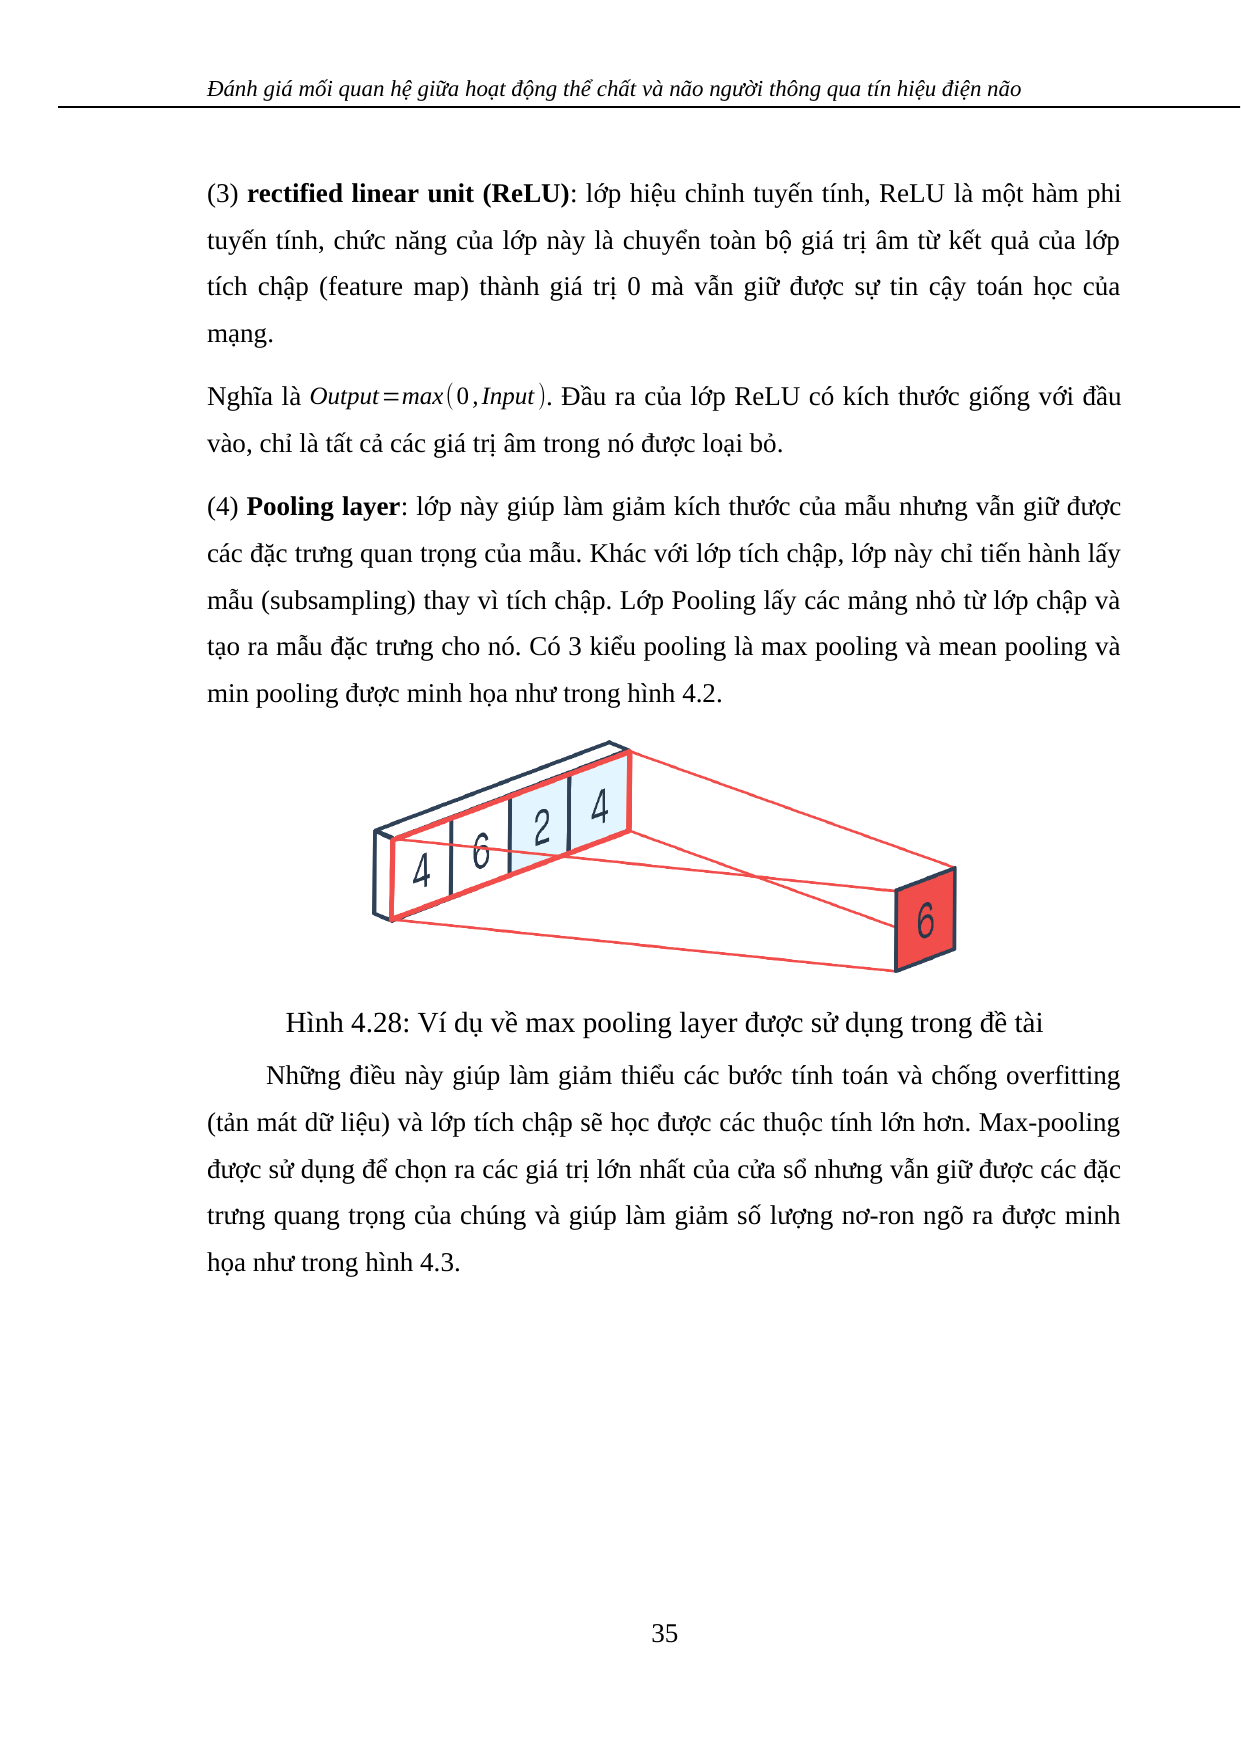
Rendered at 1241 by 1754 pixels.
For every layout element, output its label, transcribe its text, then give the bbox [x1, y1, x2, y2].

text (3) rectified linear unit (ReLU): lớp hiệu chỉnh tuyến tính, ReLU là một hàm phi tuyến tính, chức năng của lớp này là chuyển toàn bộ giá trị âm từ kết quả của lớp tích chập (feature map) thành giá trị 0 mà vẫn giữ được sự tin cậy toán học của mạng. [207, 177, 1122, 348]
text Những điều này giúp làm giảm thiểu các bước tính toán và chống overfitting (tản mát dữ liệu) và lớp tích chập sẽ học được các thuộc tính lớn hơn. Max-pooling được sử dụng để chọn ra các giá trị lớn nhất của cửa sổ nhưng vẫn giữ được các đặc trưng quang trọng của chúng và giúp làm giảm số lượng nơ-ron ngõ ra được minh họa như trong hình 4.3. [207, 1059, 1122, 1277]
picture [372, 740, 957, 973]
text Nghĩa là . Đầu ra của lớp ReLU có kích thước giống với đầu vào, chỉ là tất cả các giá trị âm trong nó được loại bỏ. [207, 381, 1122, 458]
text (4) Pooling layer: lớp này giúp làm giảm kích thước của mẫu nhưng vẫn giữ được các đặc trưng quan trọng của mẫu. Khác với lớp tích chập, lớp này chỉ tiến hành lấy mẫu (subsampling) thay vì tích chập. Lớp Pooling lấy các mảng nhỏ từ lớp chập và tạo ra mẫu đặc trưng cho nó. Có 3 kiểu pooling là max pooling và mean pooling và min pooling được minh họa như trong hình 4.2. [207, 491, 1122, 708]
